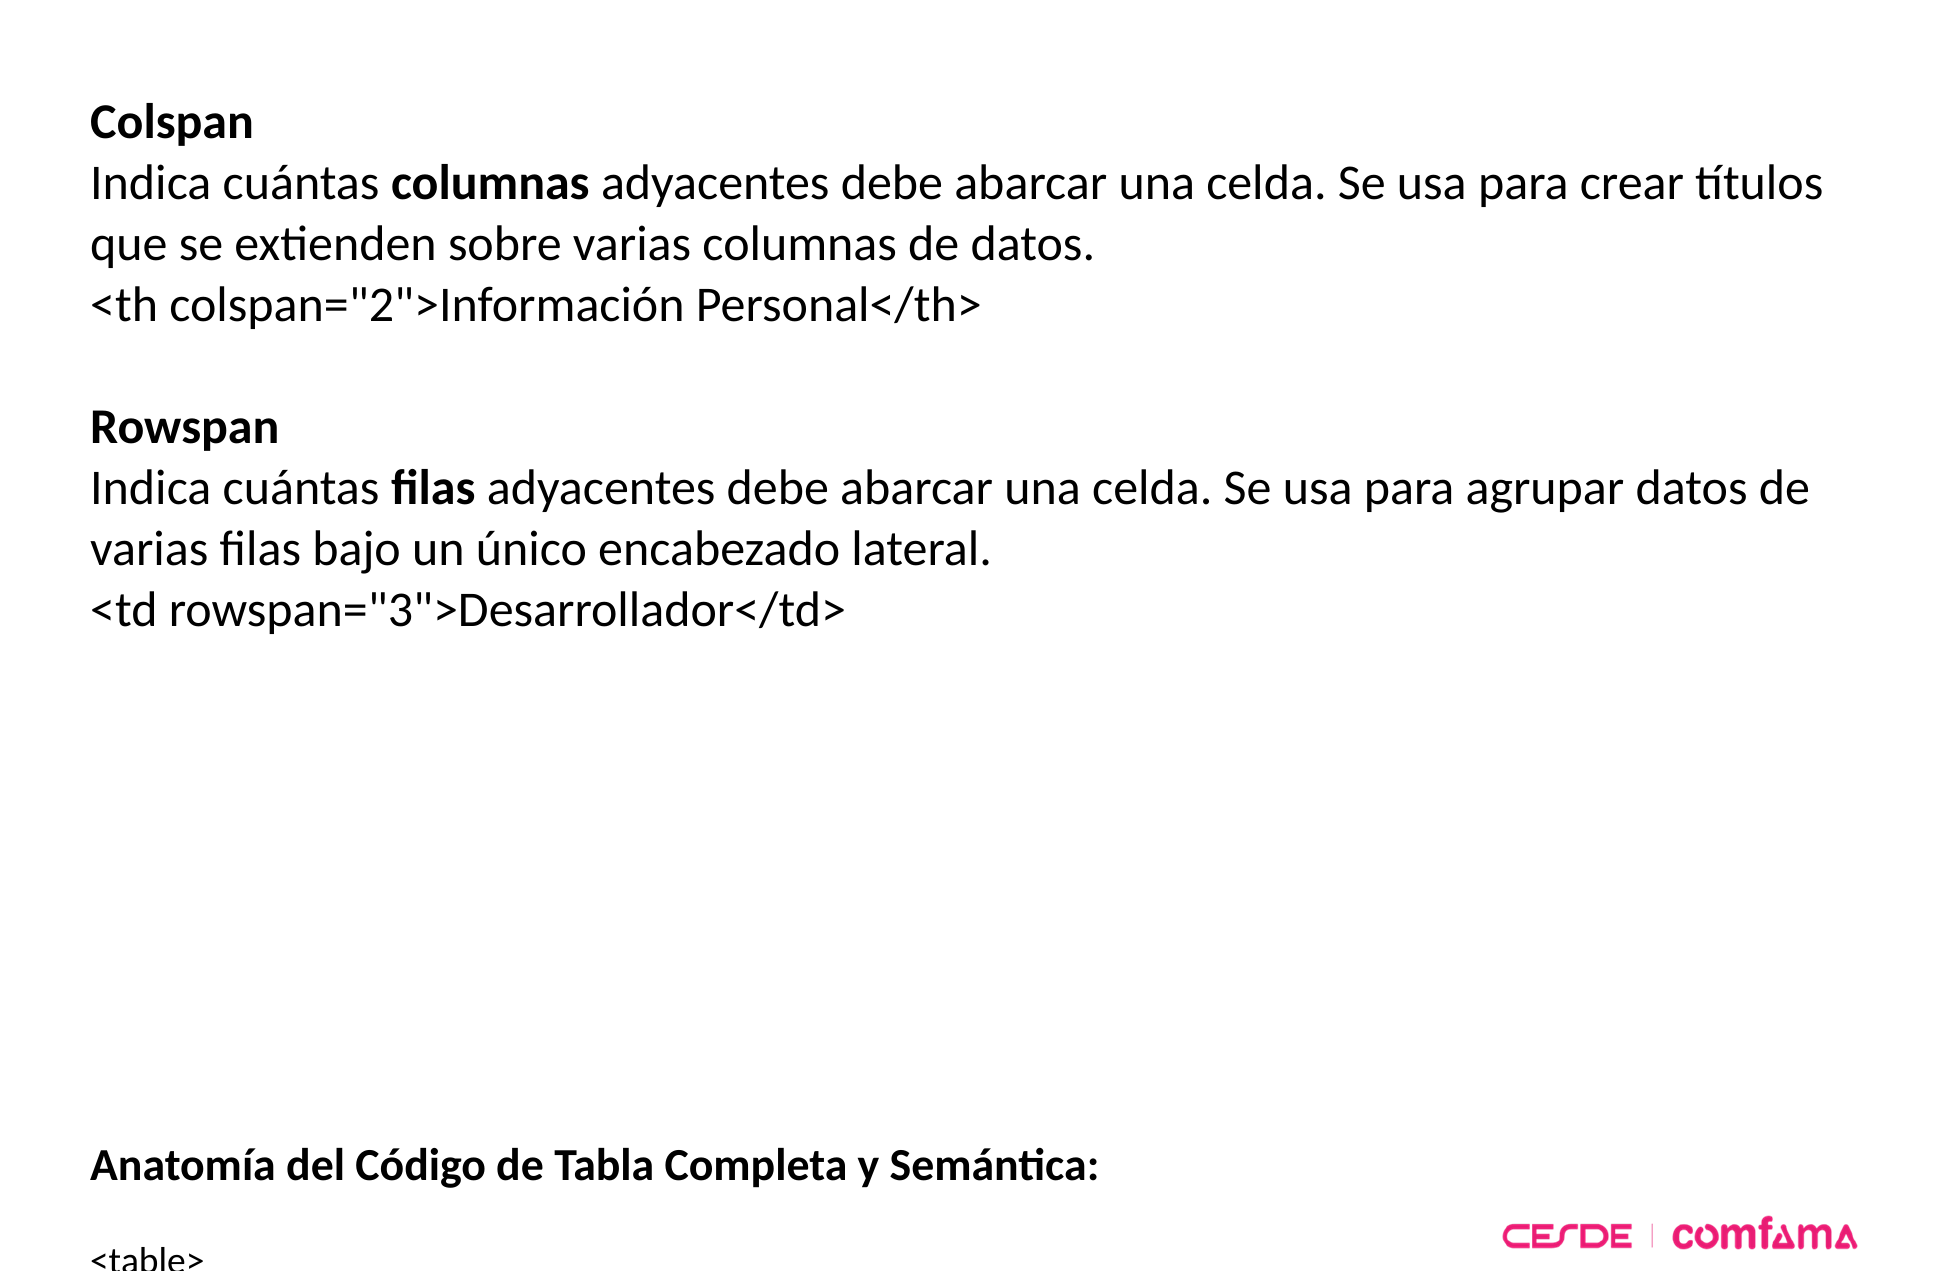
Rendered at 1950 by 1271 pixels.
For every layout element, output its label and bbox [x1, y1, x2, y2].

picture [1493, 1207, 1866, 1257]
